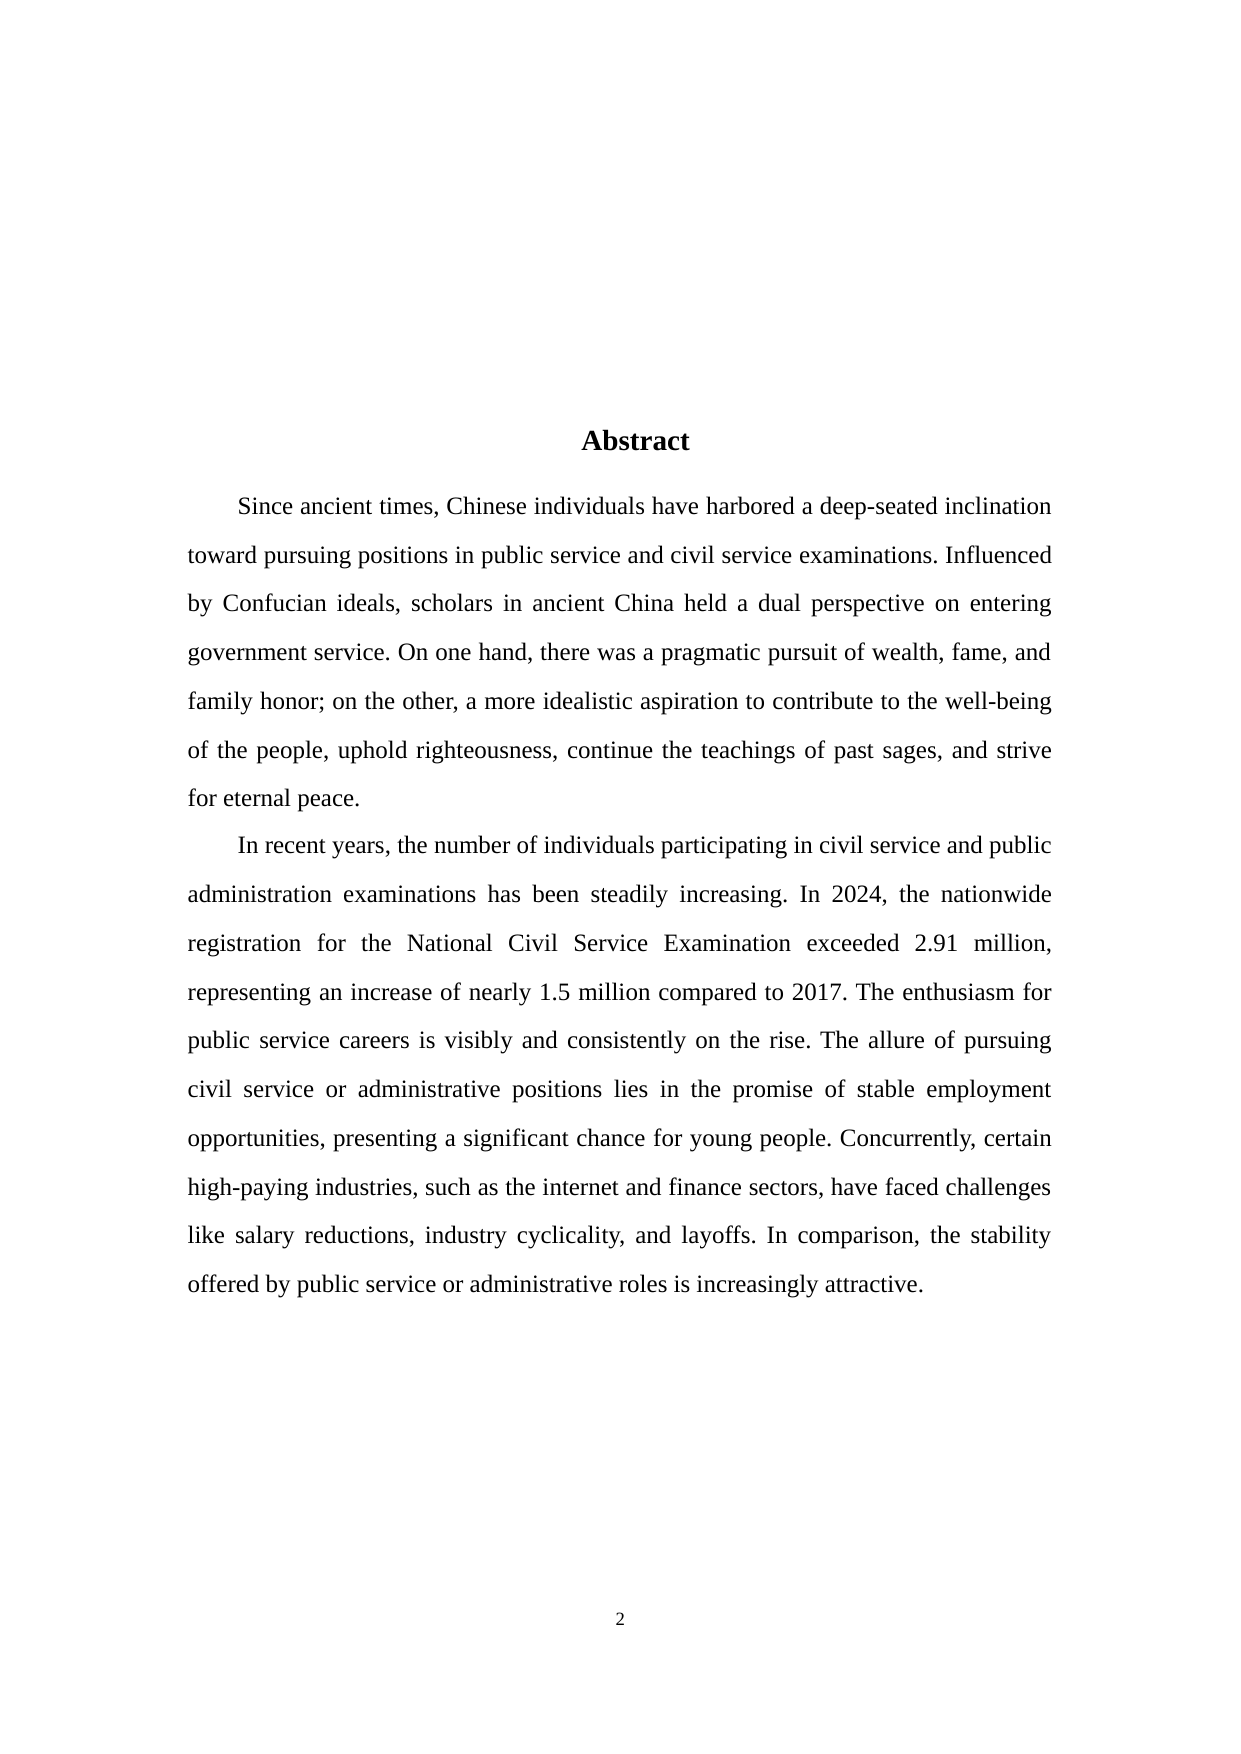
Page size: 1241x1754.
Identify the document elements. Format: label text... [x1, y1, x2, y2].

text Since ancient times, Chinese individuals have harbored a deep-seated inclination toward pursuing positions in public service and civil service examinations. Influenced by Confucian ideals, scholars in ancient China held a dual perspective on entering government service. On one hand, there was a pragmatic pursuit of wealth, fame, and family honor; on the other, a more idealistic aspiration to contribute to the well-being of the people, uphold righteousness, continue the teachings of past sages, and strive for eternal peace. [187, 489, 1053, 814]
text Abstract [523, 407, 1053, 472]
text In recent years, the number of individuals participating in civil service and public administration examinations has been steadily increasing. In 2024, the nationwide registration for the National Civil Service Examination exceeded 2.91 million, representing an increase of nearly 1.5 million compared to 2017. The enthusiasm for public service careers is visibly and consistently on the rise. The allure of pursuing civil service or administrative positions lies in the promise of stable employment opportunities, presenting a significant chance for young people. Concurrently, certain high-paying industries, such as the internet and finance sectors, have faced challenges like salary reductions, industry cyclicality, and layoffs. In comparison, the stability offered by public service or administrative roles is increasingly attractive. [187, 828, 1053, 1300]
